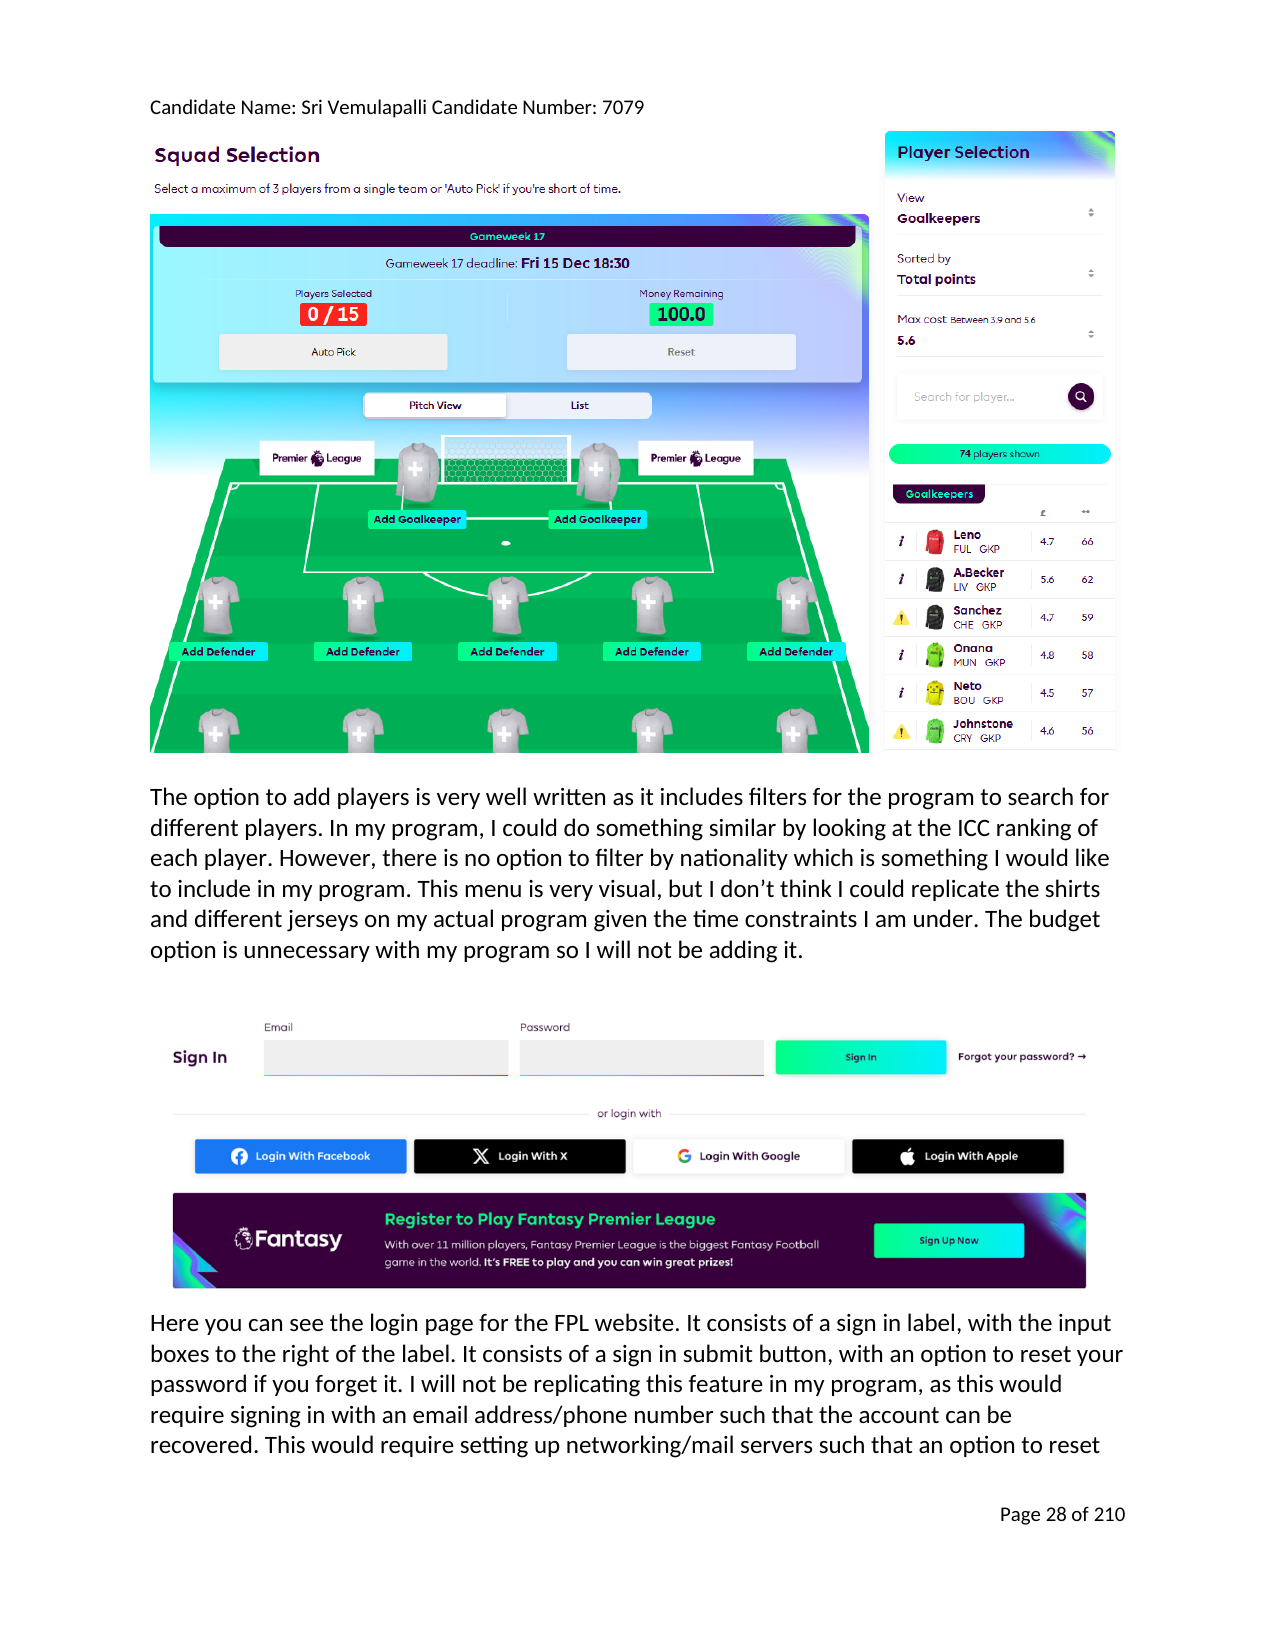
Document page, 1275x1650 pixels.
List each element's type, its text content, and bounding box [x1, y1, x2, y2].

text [150, 1308, 1125, 1460]
picture [150, 993, 1125, 1308]
text The option to add players is very well written as it includes filters for the program to search for different players. In my program, I could do something similar by looking at the ICC ranking of each player. However, there is no option to filter by nationality which is something I would like to include in my program. This menu is very visual, but I don’t think I could replicate the shirts and different jerseys on my actual program given the time constraints I am under. The budget option is unnecessary with my program so I will not be adding it. [150, 782, 1125, 965]
picture [150, 120, 1125, 753]
